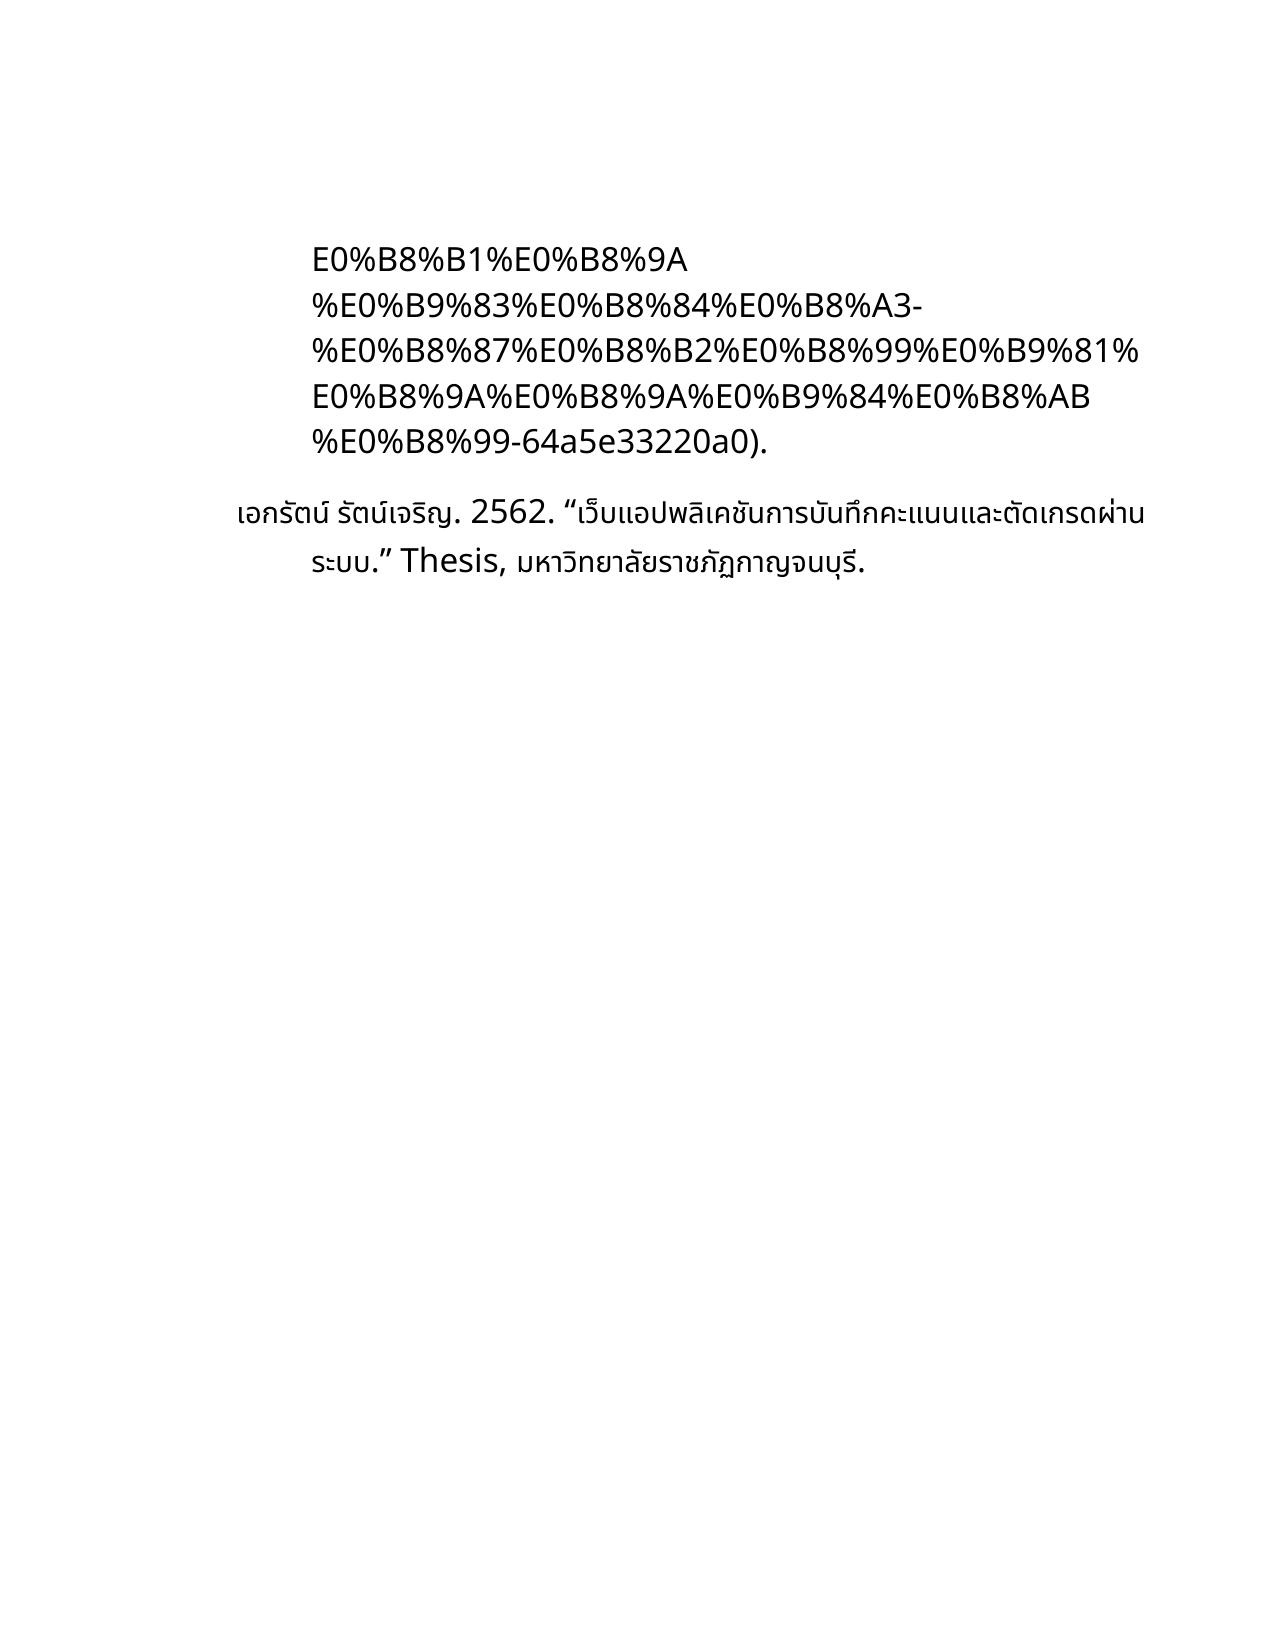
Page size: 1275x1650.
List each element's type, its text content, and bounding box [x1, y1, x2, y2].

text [236, 236, 1157, 463]
text เอกรัตน์ รัตน์เจริญ. 2562. “เว็บแอปพลิเคชันการบันทึกคะแนนและตัดเกรดผ่านระบบ.” Thesis, มหาวิทยาลัยราชภัฏกาญจนบุรี. [236, 488, 1157, 586]
